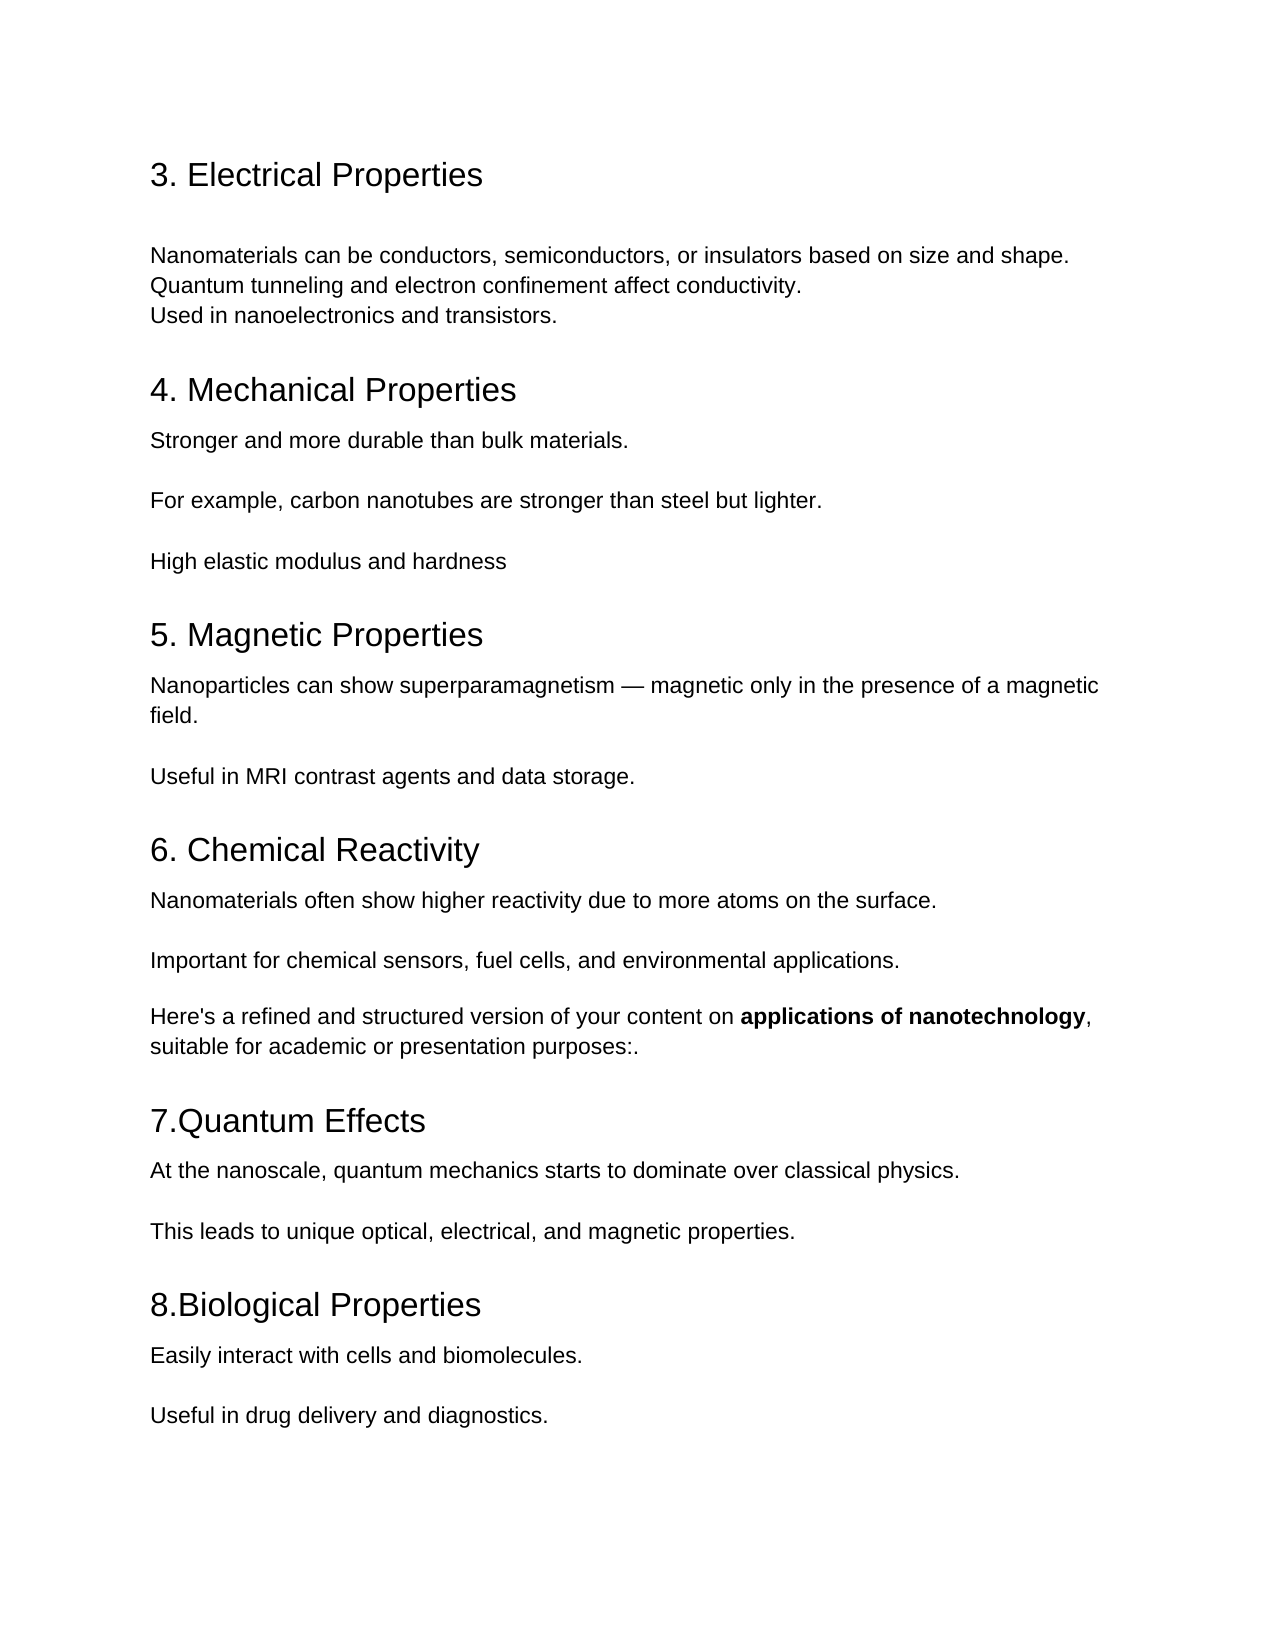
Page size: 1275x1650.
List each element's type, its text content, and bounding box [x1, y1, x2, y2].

text Used in nanoelectronics and transistors. [150, 302, 1125, 329]
text Stronger and more durable than bulk materials. [150, 427, 1125, 453]
subtitle 5. Magnetic Properties [150, 615, 1125, 654]
text This leads to unique optical, electrical, and magnetic properties. [150, 1218, 1125, 1244]
subtitle 8.Biological Properties [150, 1285, 1125, 1324]
text Quantum tunneling and electron confinement affect conductivity. [150, 272, 1125, 299]
subtitle 3. Electrical Properties [150, 155, 1125, 194]
text Easily interact with cells and biomolecules. [150, 1342, 1125, 1368]
text Nanoparticles can show superparamagnetism — magnetic only in the presence of a magnetic field. [150, 672, 1125, 729]
text Nanomaterials often show higher reactivity due to more atoms on the surface. [150, 887, 1125, 913]
text Useful in drug delivery and diagnostics. [150, 1402, 1125, 1429]
subtitle 7.Quantum Effects [150, 1101, 1125, 1139]
text Important for chemical sensors, fuel cells, and environmental applications. [150, 947, 1125, 974]
text High elastic modulus and hardness [150, 548, 1125, 574]
text At the nanoscale, quantum mechanics starts to dominate over classical physics. [150, 1157, 1125, 1184]
subtitle 6. Chemical Reactivity [150, 830, 1125, 869]
subtitle 4. Mechanical Properties [150, 370, 1125, 409]
text For example, carbon nanotubes are stronger than steel but lighter. [150, 487, 1125, 514]
text Here's a refined and structured version of your content on applications of nanotechnology, suitable for academic or presentation purposes:. [150, 1003, 1125, 1059]
text Nanomaterials can be conductors, semiconductors, or insulators based on size and shape. [150, 242, 1125, 268]
text Useful in MRI contrast agents and data storage. [150, 763, 1125, 789]
